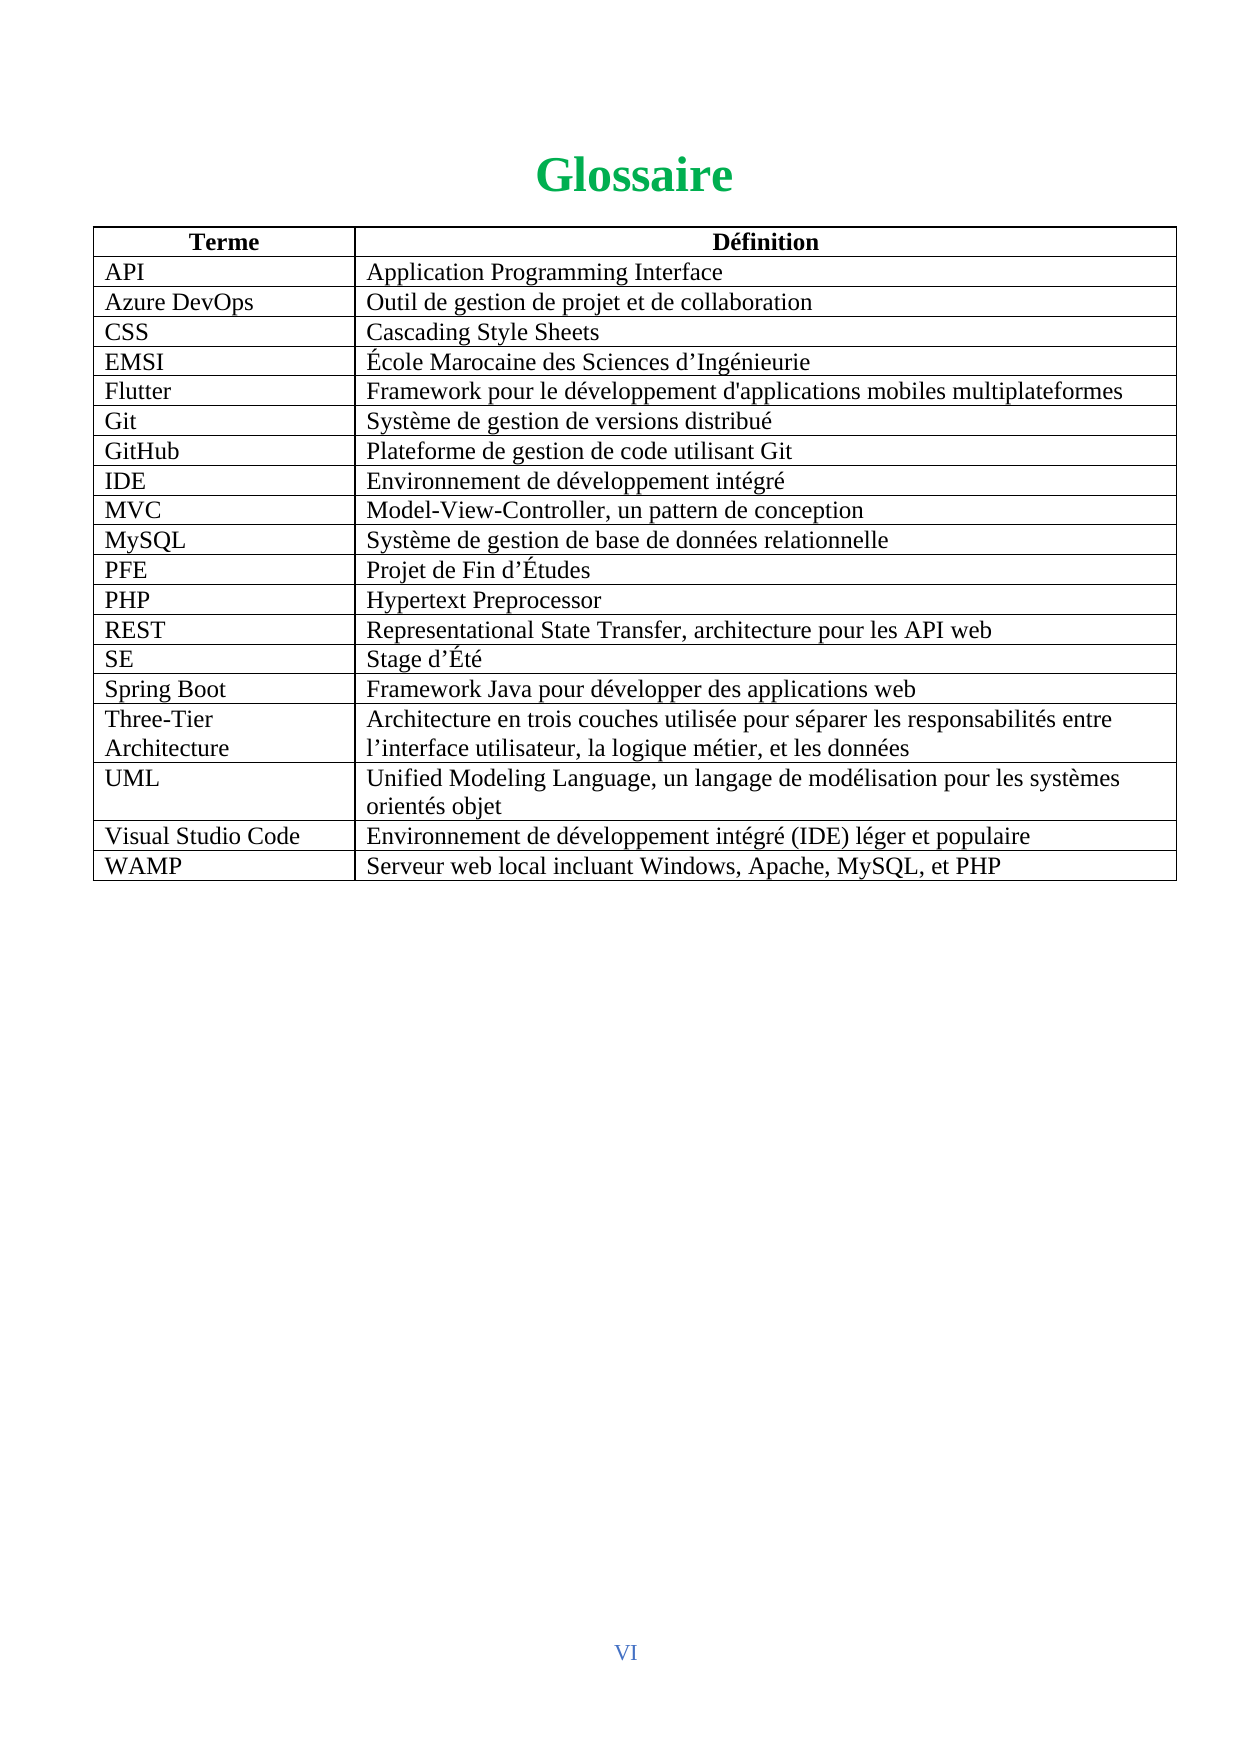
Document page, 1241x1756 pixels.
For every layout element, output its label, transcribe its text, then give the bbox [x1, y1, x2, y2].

table_cell SE [94, 645, 354, 673]
table_cell Plateforme de gestion de code utilisant Git [356, 436, 1176, 465]
table_cell Azure DevOps [94, 287, 354, 316]
table_cell REST [94, 615, 354, 643]
table_cell Projet de Fin d’Études [356, 555, 1176, 584]
table_cell École Marocaine des Sciences d’Ingénieurie [356, 347, 1176, 375]
table_cell CSS [94, 317, 354, 346]
table_cell EMSI [94, 347, 354, 375]
table_cell Outil de gestion de projet et de collaboration [356, 287, 1176, 316]
table_cell Système de gestion de versions distribué [356, 406, 1176, 435]
table_cell Visual Studio Code [94, 821, 354, 850]
table_header Définition [356, 228, 1176, 256]
table_cell PFE [94, 555, 354, 584]
table_cell Système de gestion de base de données relationnelle [356, 525, 1176, 554]
table_cell Stage d’Été [356, 645, 1176, 673]
table_cell Flutter [94, 376, 354, 405]
table_cell Unified Modeling Language, un langage de modélisation pour les systèmes orientés objet [356, 763, 1176, 820]
table_cell PHP [94, 585, 354, 614]
table_header Terme [94, 228, 354, 256]
table_cell GitHub [94, 436, 354, 465]
table_cell Representational State Transfer, architecture pour les API web [356, 615, 1176, 643]
table_cell Environnement de développement intégré (IDE) léger et populaire [356, 821, 1176, 850]
subtitle Glossaire [174, 144, 1095, 202]
table_cell Git [94, 406, 354, 435]
table_cell Serveur web local incluant Windows, Apache, MySQL, et PHP [356, 851, 1176, 880]
table_cell Environnement de développement intégré [356, 466, 1176, 494]
table_cell MVC [94, 496, 354, 524]
table_cell Framework Java pour développer des applications web [356, 674, 1176, 703]
table_cell API [94, 257, 354, 286]
table_cell Cascading Style Sheets [356, 317, 1176, 346]
table_cell Spring Boot [94, 674, 354, 703]
table_cell Application Programming Interface [356, 257, 1176, 286]
table_cell Hypertext Preprocessor [356, 585, 1176, 614]
table_cell Architecture en trois couches utilisée pour séparer les responsabilités entre l’interface utilisateur, la logique métier, et les données [356, 704, 1176, 762]
table_cell MySQL [94, 525, 354, 554]
table_cell Three-Tier Architecture [94, 704, 354, 762]
table_cell Model-View-Controller, un pattern de conception [356, 496, 1176, 524]
table_cell WAMP [94, 851, 354, 880]
table_cell Framework pour le développement d'applications mobiles multiplateformes [356, 376, 1176, 405]
table_cell IDE [94, 466, 354, 494]
table_cell UML [94, 763, 354, 820]
